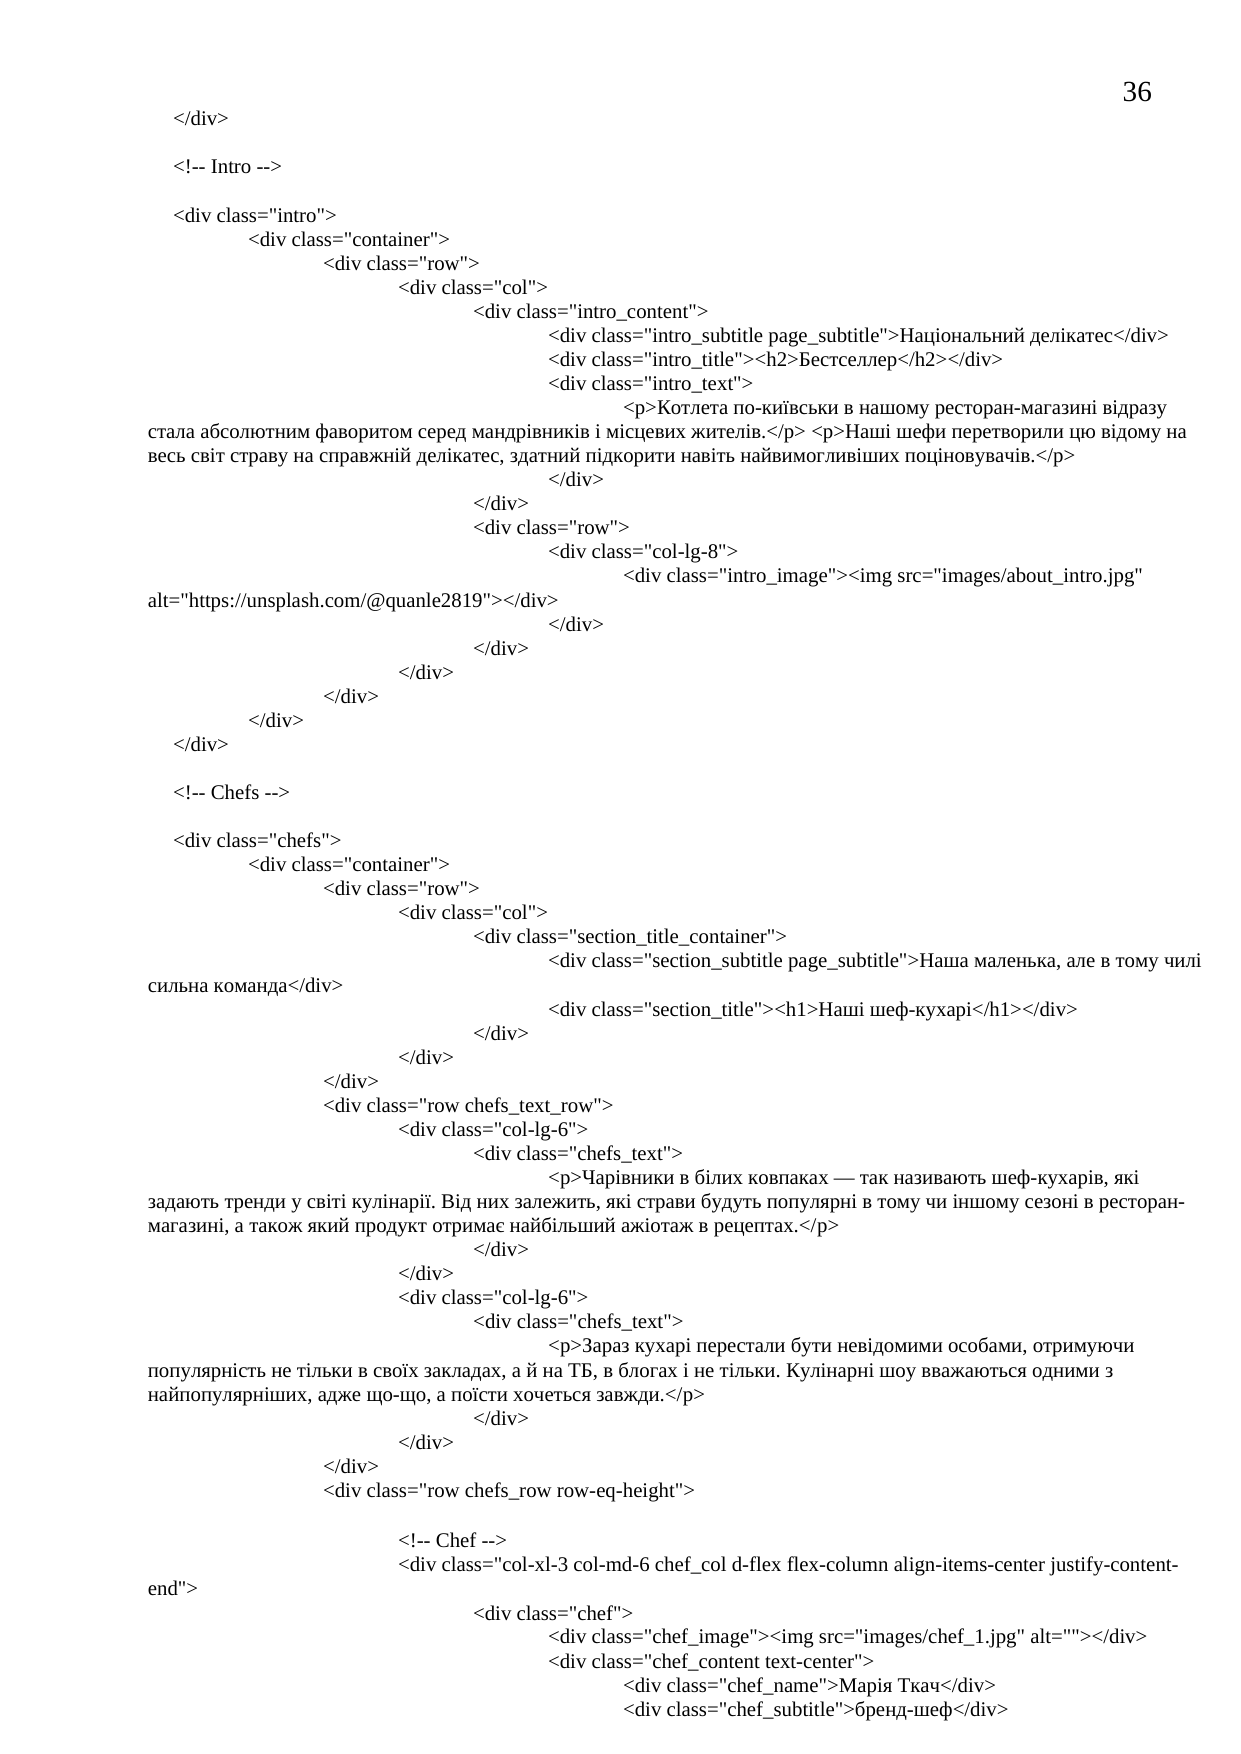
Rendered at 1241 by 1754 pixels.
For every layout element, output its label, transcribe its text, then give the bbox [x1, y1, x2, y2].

text <div class="intro_subtitle page_subtitle">Національний делікатес</div> [148, 323, 1205, 347]
text <div class="row"> [148, 251, 1205, 275]
text <div class="row"> [148, 515, 1205, 539]
text </div> [148, 467, 1205, 491]
text <div class="chef_subtitle">бренд-шеф</div> [148, 1697, 1205, 1721]
text <div class="row"> [148, 876, 1205, 900]
text </div> [148, 636, 1205, 660]
text <div class="intro_content"> [148, 299, 1205, 323]
text </div> [148, 1406, 1205, 1430]
text <p>Чарівники в білих ковпаках — так називають шеф-кухарів, які задають тренди у світі кулінарії. Від них залежить, які страви будуть популярні в тому чи іншому сезоні в ресторан-магазині, а також який продукт отримає найбільший ажіотаж в рецептах.</p> [148, 1165, 1205, 1237]
text </div> [148, 1430, 1205, 1454]
text <p>Зараз кухарі перестали бути невідомими особами, отримуючи популярність не тільки в своїх закладах, а й на ТБ, в блогах і не тільки. Кулінарні шоу вважаються одними з найпопулярніших, адже що-що, а поїсти хочеться завжди.</p> [148, 1333, 1205, 1406]
text </div> [148, 1454, 1205, 1478]
text </div> [148, 708, 1205, 732]
text <!-- Chefs --> [148, 780, 1205, 804]
text <div class="chefs"> [148, 828, 1205, 852]
text <div class="section_title_container"> [148, 924, 1205, 948]
text <div class="chef_image"><img src="images/chef_1.jpg" alt=""></div> [148, 1624, 1205, 1648]
text <div class="chefs_text"> [148, 1141, 1205, 1165]
text </div> [148, 1045, 1205, 1069]
text </div> [148, 1021, 1205, 1045]
text <div class="col-lg-8"> [148, 539, 1205, 563]
text <div class="container"> [148, 227, 1205, 251]
text <!-- Intro --> [148, 154, 1205, 178]
text <div class="col-lg-6"> [148, 1285, 1205, 1309]
text </div> [148, 1069, 1205, 1093]
text </div> [148, 732, 1205, 756]
text <div class="intro_title"><h2>Бестселлер</h2></div> [148, 347, 1205, 371]
text <div class="intro_text"> [148, 371, 1205, 395]
text </div> [148, 1261, 1205, 1285]
text </div> [148, 1237, 1205, 1261]
text <!-- Chef --> [148, 1528, 1205, 1552]
text <div class="chef_name">Марія Ткач</div> [148, 1673, 1205, 1697]
text <div class="row chefs_row row-eq-height"> [148, 1478, 1205, 1502]
text <div class="col"> [148, 900, 1205, 924]
text <div class="section_subtitle page_subtitle">Наша маленька, але в тому чилі сильна команда</div> [148, 948, 1205, 997]
text <div class="chef"> [148, 1600, 1205, 1624]
text <div class="col"> [148, 275, 1205, 299]
text </div> [148, 660, 1205, 684]
text <div class="chefs_text"> [148, 1309, 1205, 1333]
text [148, 1552, 1205, 1600]
text </div> [148, 106, 1205, 130]
text <div class="col-lg-6"> [148, 1117, 1205, 1141]
text <div class="intro_image"><img src="images/about_intro.jpg" alt="https://unsplash.com/@quanle2819"></div> [148, 563, 1205, 612]
text </div> [148, 491, 1205, 515]
text </div> [148, 612, 1205, 636]
text <div class="chef_content text-center"> [148, 1648, 1205, 1673]
text <div class="row chefs_text_row"> [148, 1093, 1205, 1117]
text <div class="section_title"><h1>Наші шеф-кухарі</h1></div> [148, 997, 1205, 1021]
text <div class="container"> [148, 852, 1205, 876]
text <p>Котлета по-київськи в нашому ресторан-магазині відразу стала абсолютним фаворитом серед мандрівників і місцевих жителів.</p> <p>Наші шефи перетворили цю відому на весь світ страву на справжній делікатес, здатний підкорити навіть найвимогливіших поціновувачів.</p> [148, 395, 1205, 467]
text <div class="intro"> [148, 202, 1205, 227]
text </div> [148, 684, 1205, 708]
